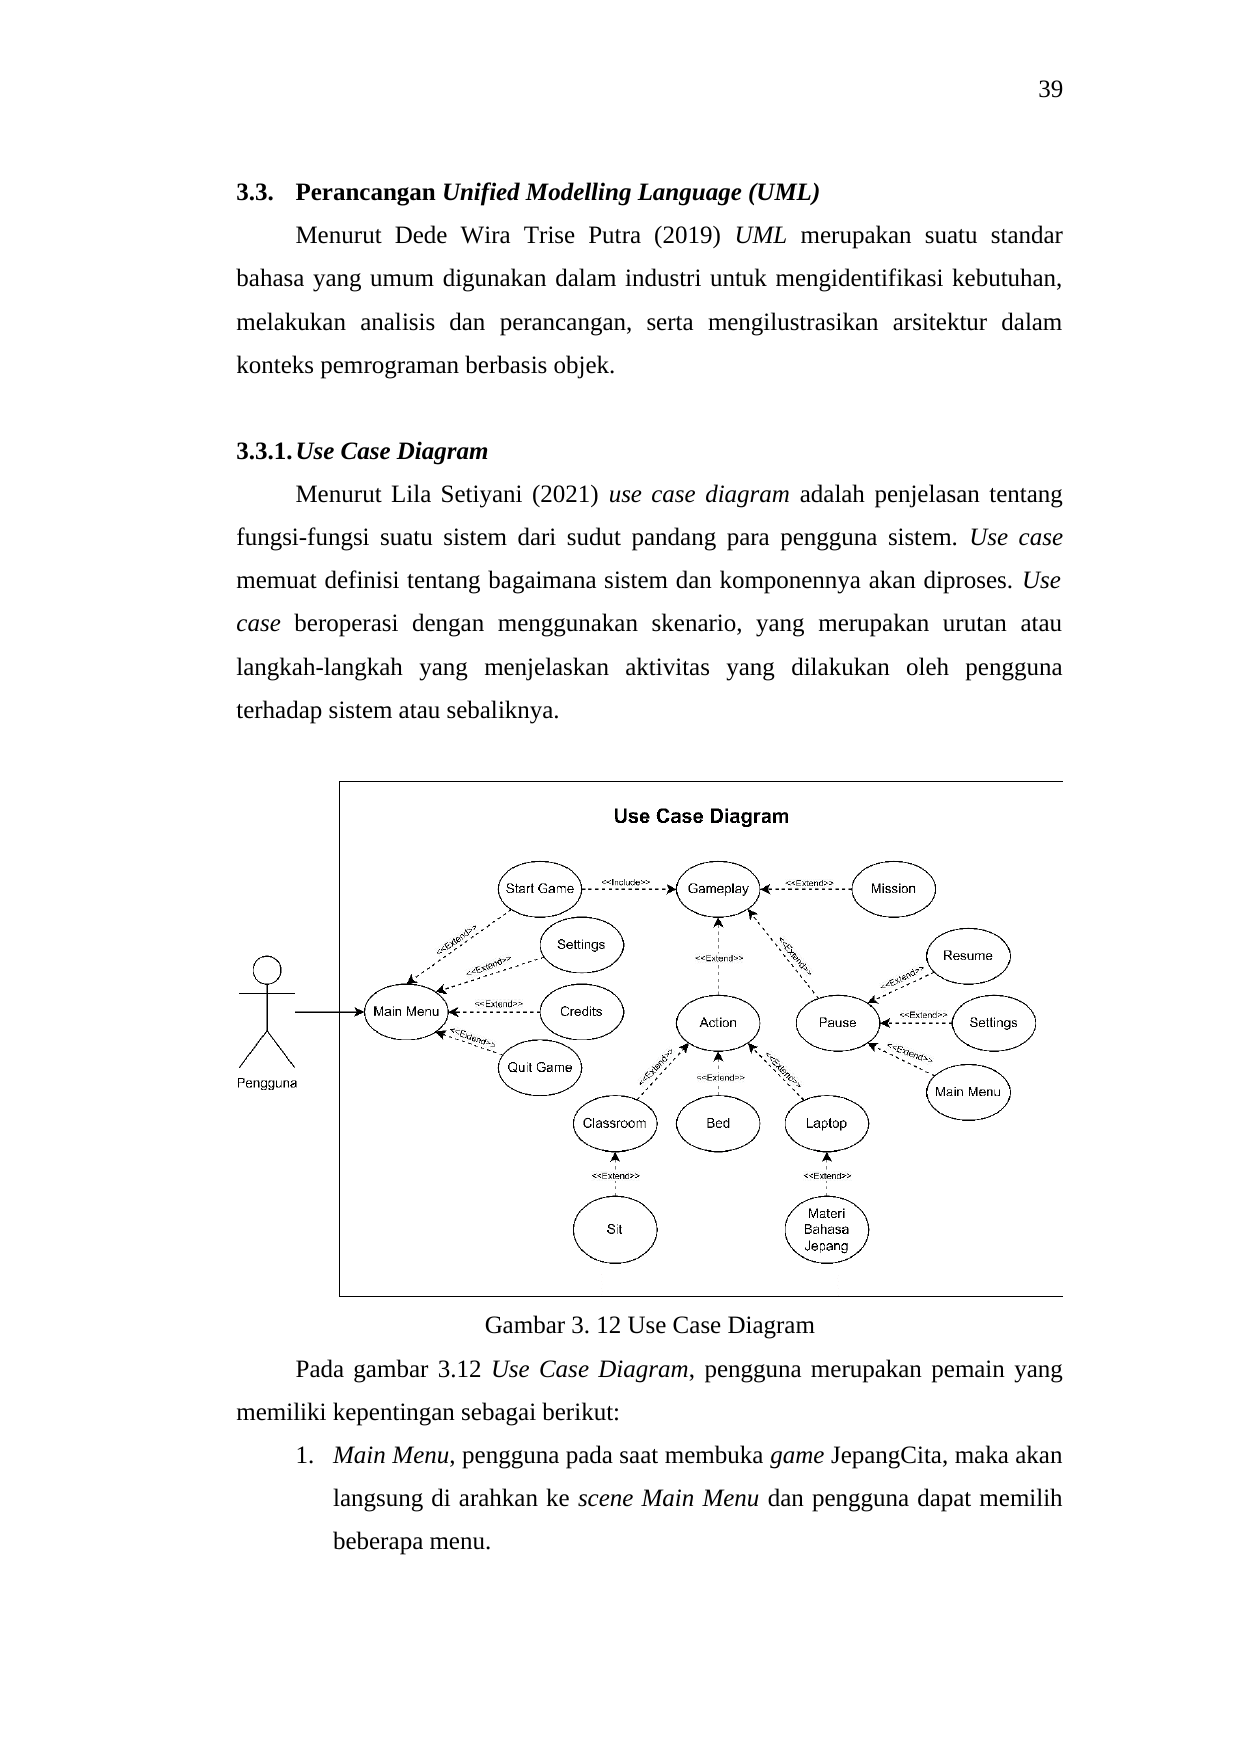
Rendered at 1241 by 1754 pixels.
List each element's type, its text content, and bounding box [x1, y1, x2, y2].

text Menurut Dede Wira Trise Putra (2019) UML merupakan suatu standar bahasa yang umum digunakan dalam industri untuk mengidentifikasi kebutuhan, melakukan analisis dan perancangan, serta mengilustrasikan arsitektur dalam konteks pemrograman berbasis objek. [236, 220, 1063, 378]
text Pada gambar 3.12 Use Case Diagram, pengguna merupakan pemain yang memiliki kepentingan sebagai berikut: [236, 1354, 1063, 1426]
subtitle Perancangan Unified Modelling Language (UML) [236, 177, 1063, 206]
text Menurut Lila Setiyani (2021) use case diagram adalah penjelasan tentang fungsi-fungsi suatu sistem dari sudut pandang para pengguna sistem. Use case memuat definisi tentang bagaimana sistem dan komponennya akan diproses. Use case beroperasi dengan menggunakan skenario, yang merupakan urutan atau langkah-langkah yang menjelaskan aktivitas yang dilakukan oleh pengguna terhadap sistem atau sebaliknya. [236, 479, 1063, 723]
subtitle Use Case Diagram [236, 436, 1063, 465]
text Gambar 3. 12 Use Case Diagram [236, 1311, 1063, 1339]
picture [236, 781, 1063, 1297]
list Main Menu, pengguna pada saat membuka game JepangCita, maka akan langsung di arahkan ke scene Main Menu dan pengguna dapat memilih beberapa menu. [295, 1440, 1063, 1555]
